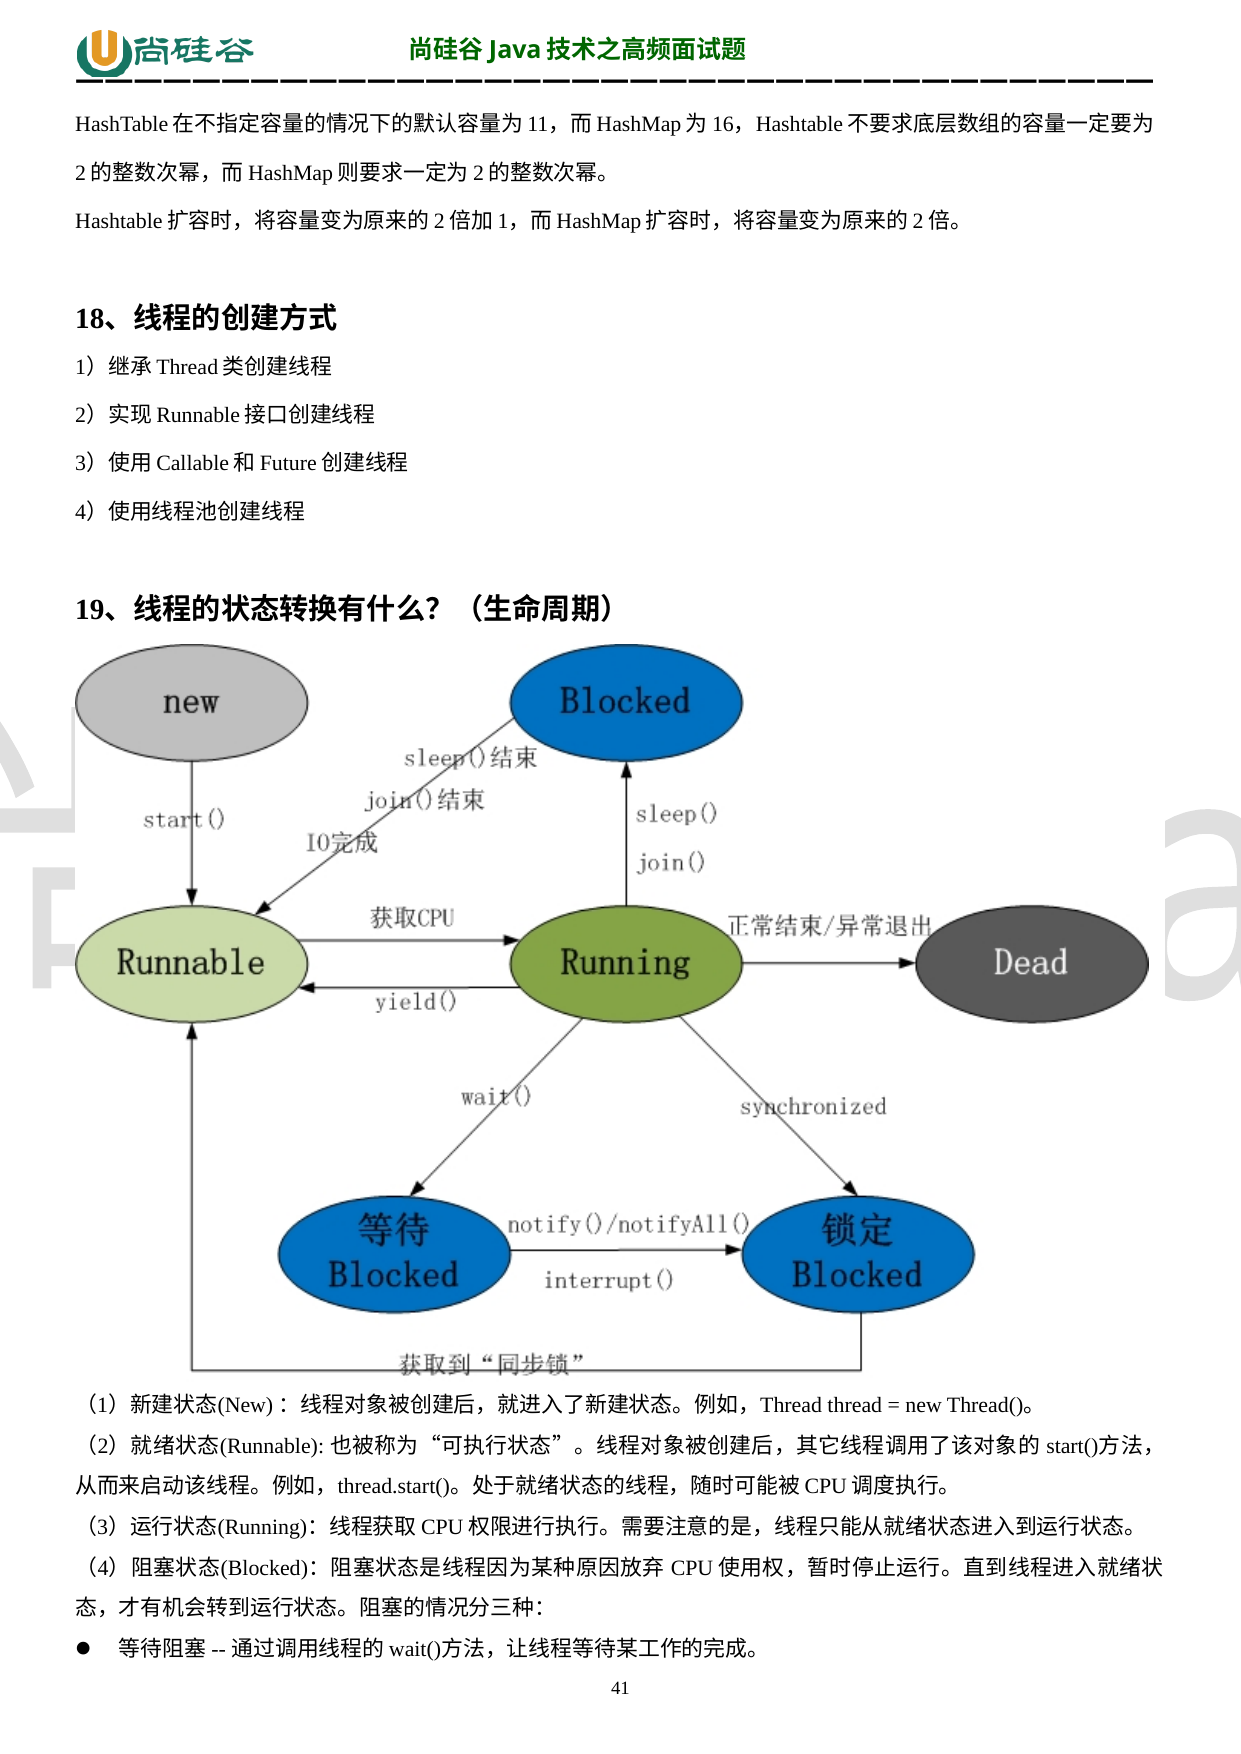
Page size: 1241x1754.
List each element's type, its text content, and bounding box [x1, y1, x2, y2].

text 2）实现Runnable接口创建线程 [75, 397, 1165, 429]
text 3）使用Callable和Future创建线程 [75, 445, 1165, 477]
text Hashtable扩容时，将容量变为原来的2倍加1，而HashMap扩容时，将容量变为原来的2倍。 [75, 202, 1165, 235]
subtitle 18、线程的创建方式 [75, 283, 1165, 348]
list 新建状态(New) ：线程对象被创建后，就进入了新建状态。例如，Thread thread = new Thread()。 （2）就绪状态(Runnable): 也被称为“可执行状态”。线程对象被创建后，其它线程调用了该对象的start()方法，从而来启动该线程。例如，thread.start()。处于就绪状态的线程，随时可能被CPU调度执行。 （3）运行状态(Running)：线程获取CPU权限进行执行。需要注意的是，线程只能从就绪状态进入到运行状态。 （4）阻塞状态(Blocked)：阻塞状态是线程因为某种原因放弃CPU使用权，暂时停止运行。直到线程进入就绪状态，才有机会转到运行状态。阻塞的情况分三种： [75, 1387, 1165, 1622]
picture [75, 644, 1149, 1382]
text HashTable在不指定容量的情况下的默认容量为11，而HashMap为16，Hashtable不要求底层数组的容量一定要为2的整数次幂，而HashMap则要求一定为2的整数次幂。 [75, 105, 1165, 187]
subtitle 19、线程的状态转换有什么？（生命周期） [75, 574, 1165, 639]
picture [75, 29, 253, 77]
text 1）继承Thread类创建线程 [75, 348, 1165, 381]
list 等待阻塞 -- 通过调用线程的wait()方法，让线程等待某工作的完成。 [75, 1630, 1165, 1663]
text 4）使用线程池创建线程 [75, 493, 1165, 526]
